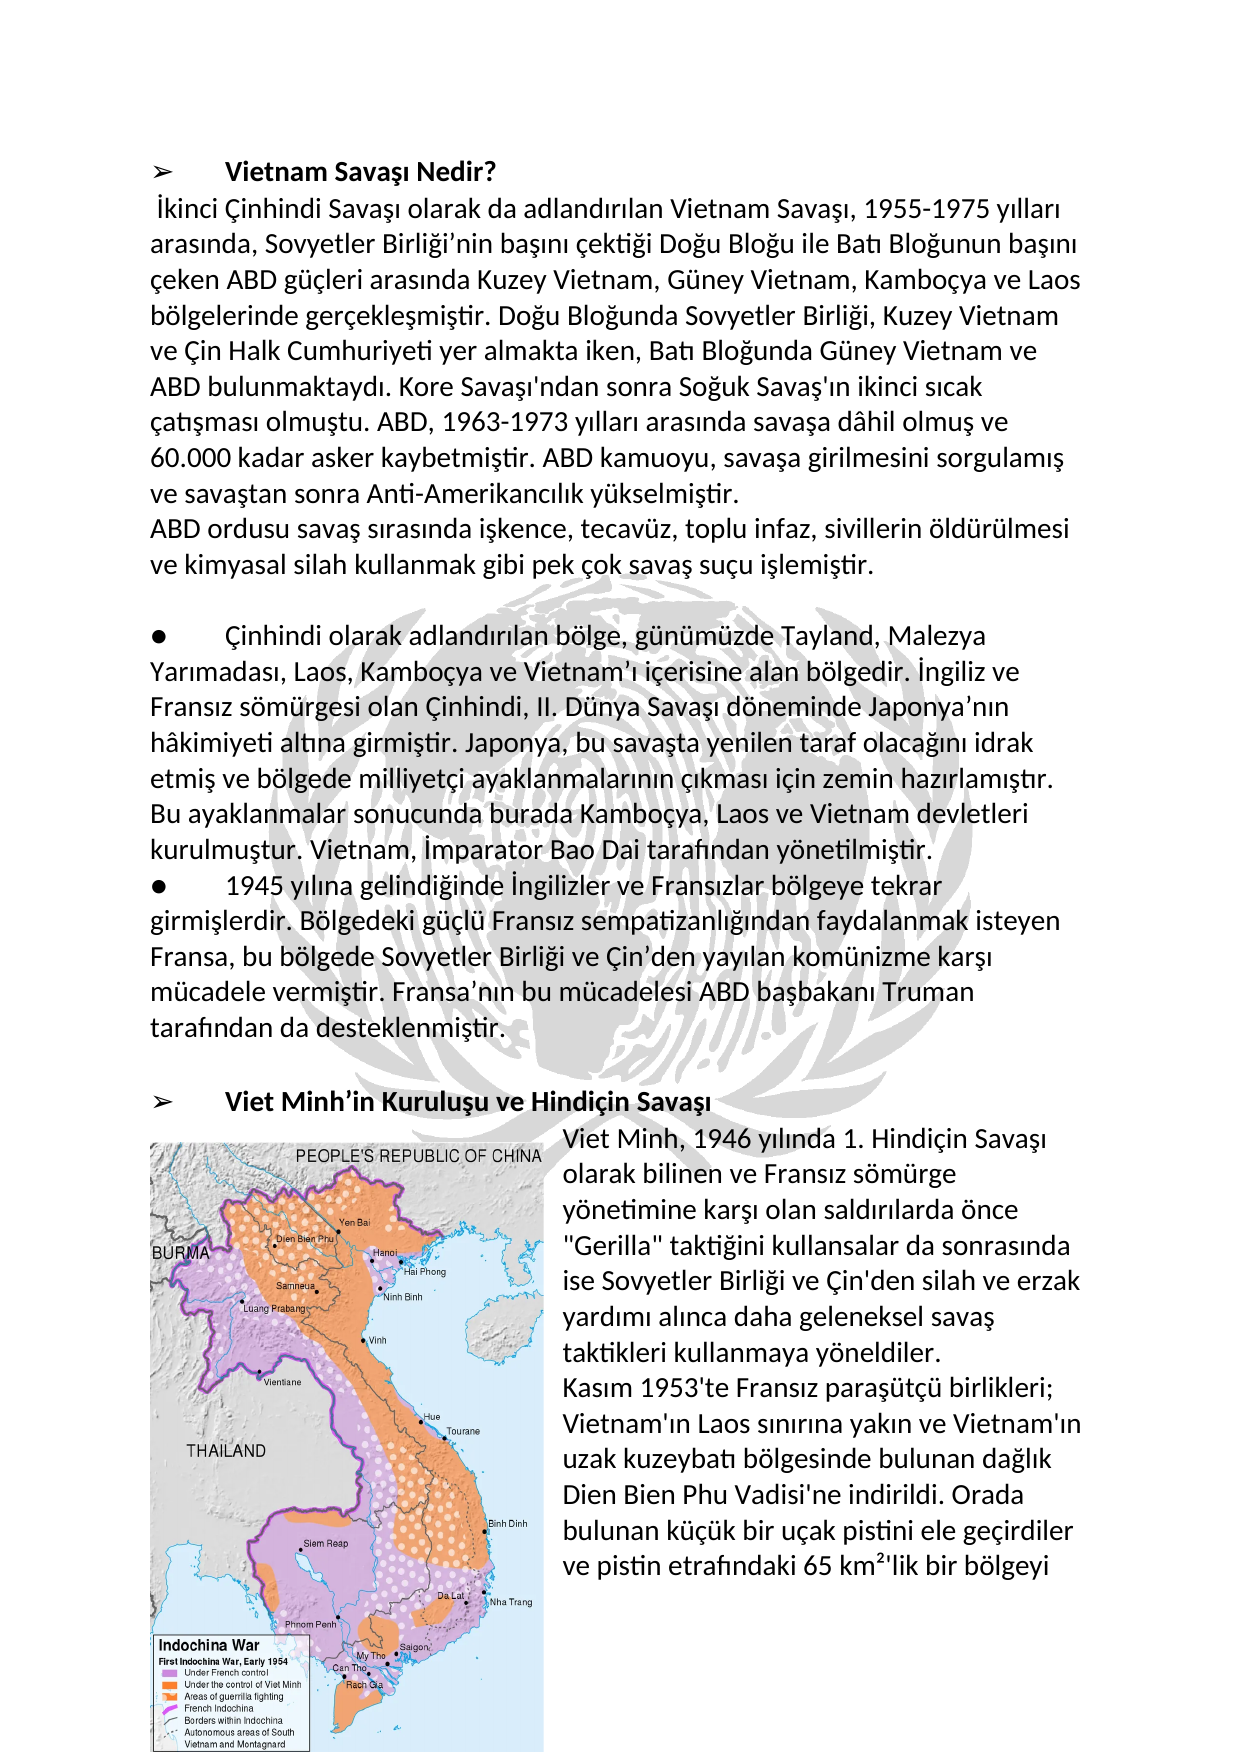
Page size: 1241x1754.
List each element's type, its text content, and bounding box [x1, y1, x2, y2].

picture [150, 1142, 544, 1752]
text ABD ordusu savaş sırasında işkence, tecavüz, toplu infaz, sivillerin öldürülmesi ve kimyasal silah kullanmak gibi pek çok savaş suçu işlemiştir. [150, 510, 1090, 582]
text İkinci Çinhindi Savaşı olarak da adlandırılan Vietnam Savaşı, 1955-1975 yılları arasında, Sovyetler Birliği’nin başını çektiği Doğu Bloğu ile Batı Bloğunun başını çeken ABD güçleri arasında Kuzey Vietnam, Güney Vietnam, Kamboçya ve Laos bölgelerinde gerçekleşmiştir. Doğu Bloğunda Sovyetler Birliği, Kuzey Vietnam ve Çin Halk Cumhuriyeti yer almakta iken, Batı Bloğunda Güney Vietnam ve ABD bulunmaktaydı. Kore Savaşı'ndan sonra Soğuk Savaş'ın ikinci sıcak çatışması olmuştu. ABD, 1963-1973 yılları arasında savaşa dâhil olmuş ve 60.000 kadar asker kaybetmiştir. ABD kamuoyu, savaşa girilmesini sorgulamış ve savaştan sonra Anti-Amerikancılık yükselmiştir. [150, 190, 1090, 510]
text ● Çinhindi olarak adlandırılan bölge, günümüzde Tayland, Malezya Yarımadası, Laos, Kamboçya ve Vietnam’ı içerisine alan bölgedir. İngiliz ve Fransız sömürgesi olan Çinhindi, II. Dünya Savaşı döneminde Japonya’nın hâkimiyeti altına girmiştir. Japonya, bu savaşta yenilen taraf olacağını idrak etmiş ve bölgede milliyetçi ayaklanmalarının çıkması için zemin hazırlamıştır. Bu ayaklanmalar sonucunda burada Kamboçya, Laos ve Vietnam devletleri kurulmuştur. Vietnam, İmparator Bao Dai tarafından yönetilmiştir. [150, 617, 1090, 867]
text ● 1945 yılına gelindiğinde İngilizler ve Fransızlar bölgeye tekrar girmişlerdir. Bölgedeki güçlü Fransız sempatizanlığından faydalanmak isteyen Fransa, bu bölgede Sovyetler Birliği ve Çin’den yayılan komünizme karşı mücadele vermiştir. Fransa’nın bu mücadelesi ABD başbakanı Truman tarafından da desteklenmiştir. [150, 867, 1090, 1045]
text ➢ Viet Minh’in Kuruluşu ve Hindiçin Savaşı [150, 1080, 1090, 1120]
text Viet Minh, 1946 yılında 1. Hindiçin Savaşı olarak bilinen ve Fransız sömürge yönetimine karşı olan saldırılarda önce "Gerilla" taktiğini kullansalar da sonrasında ise Sovyetler Birliği ve Çin'den silah ve erzak yardımı alınca daha geleneksel savaş taktikleri kullanmaya yöneldiler. [150, 1120, 1090, 1369]
text ➢ Vietnam Savaşı Nedir? [150, 150, 1090, 190]
